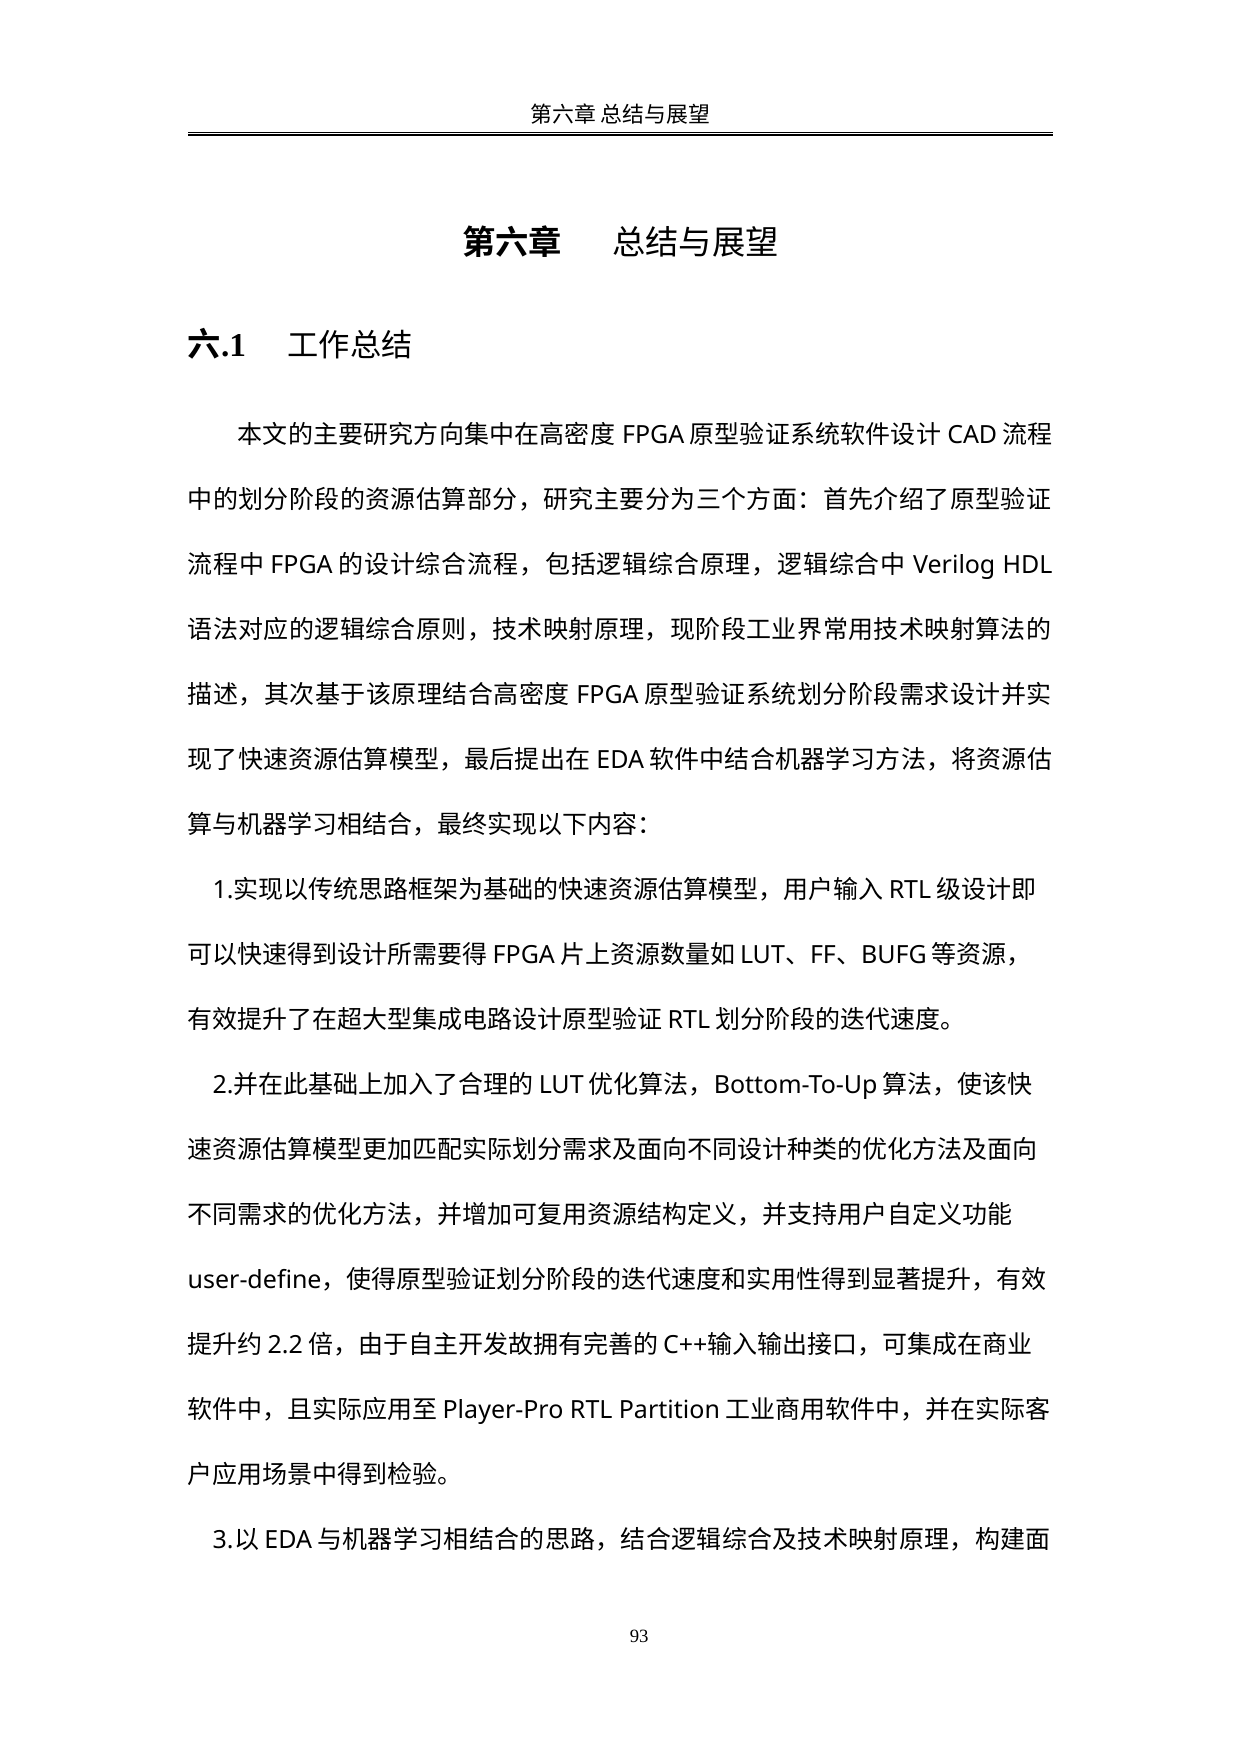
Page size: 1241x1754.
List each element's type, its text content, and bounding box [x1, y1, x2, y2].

subtitle 工作总结 [187, 310, 1053, 375]
subtitle 总结与展望 [187, 207, 1053, 272]
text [187, 1505, 1053, 1570]
text 2.并在此基础上加入了合理的LUT优化算法，Bottom-To-Up算法，使该快速资源估算模型更加匹配实际划分需求及面向不同设计种类的优化方法及面向不同需求的优化方法，并增加可复用资源结构定义，并支持用户自定义功能user-define，使得原型验证划分阶段的迭代速度和实用性得到显著提升，有效提升约2.2倍，由于自主开发故拥有完善的C++输入输出接口，可集成在商业软件中，且实际应用至Player-Pro RTL Partition工业商用软件中，并在实际客户应用场景中得到检验。 [187, 1050, 1053, 1505]
text 1.实现以传统思路框架为基础的快速资源估算模型，用户输入RTL级设计即可以快速得到设计所需要得FPGA片上资源数量如LUT、FF、BUFG等资源，有效提升了在超大型集成电路设计原型验证RTL划分阶段的迭代速度。 [187, 855, 1053, 1050]
text 本文的主要研究方向集中在高密度FPGA原型验证系统软件设计CAD流程中的划分阶段的资源估算部分，研究主要分为三个方面：首先介绍了原型验证流程中FPGA的设计综合流程，包括逻辑综合原理，逻辑综合中Verilog HDL语法对应的逻辑综合原则，技术映射原理，现阶段工业界常用技术映射算法的描述，其次基于该原理结合高密度FPGA原型验证系统划分阶段需求设计并实现了快速资源估算模型，最后提出在EDA软件中结合机器学习方法，将资源估算与机器学习相结合，最终实现以下内容： [187, 400, 1053, 855]
